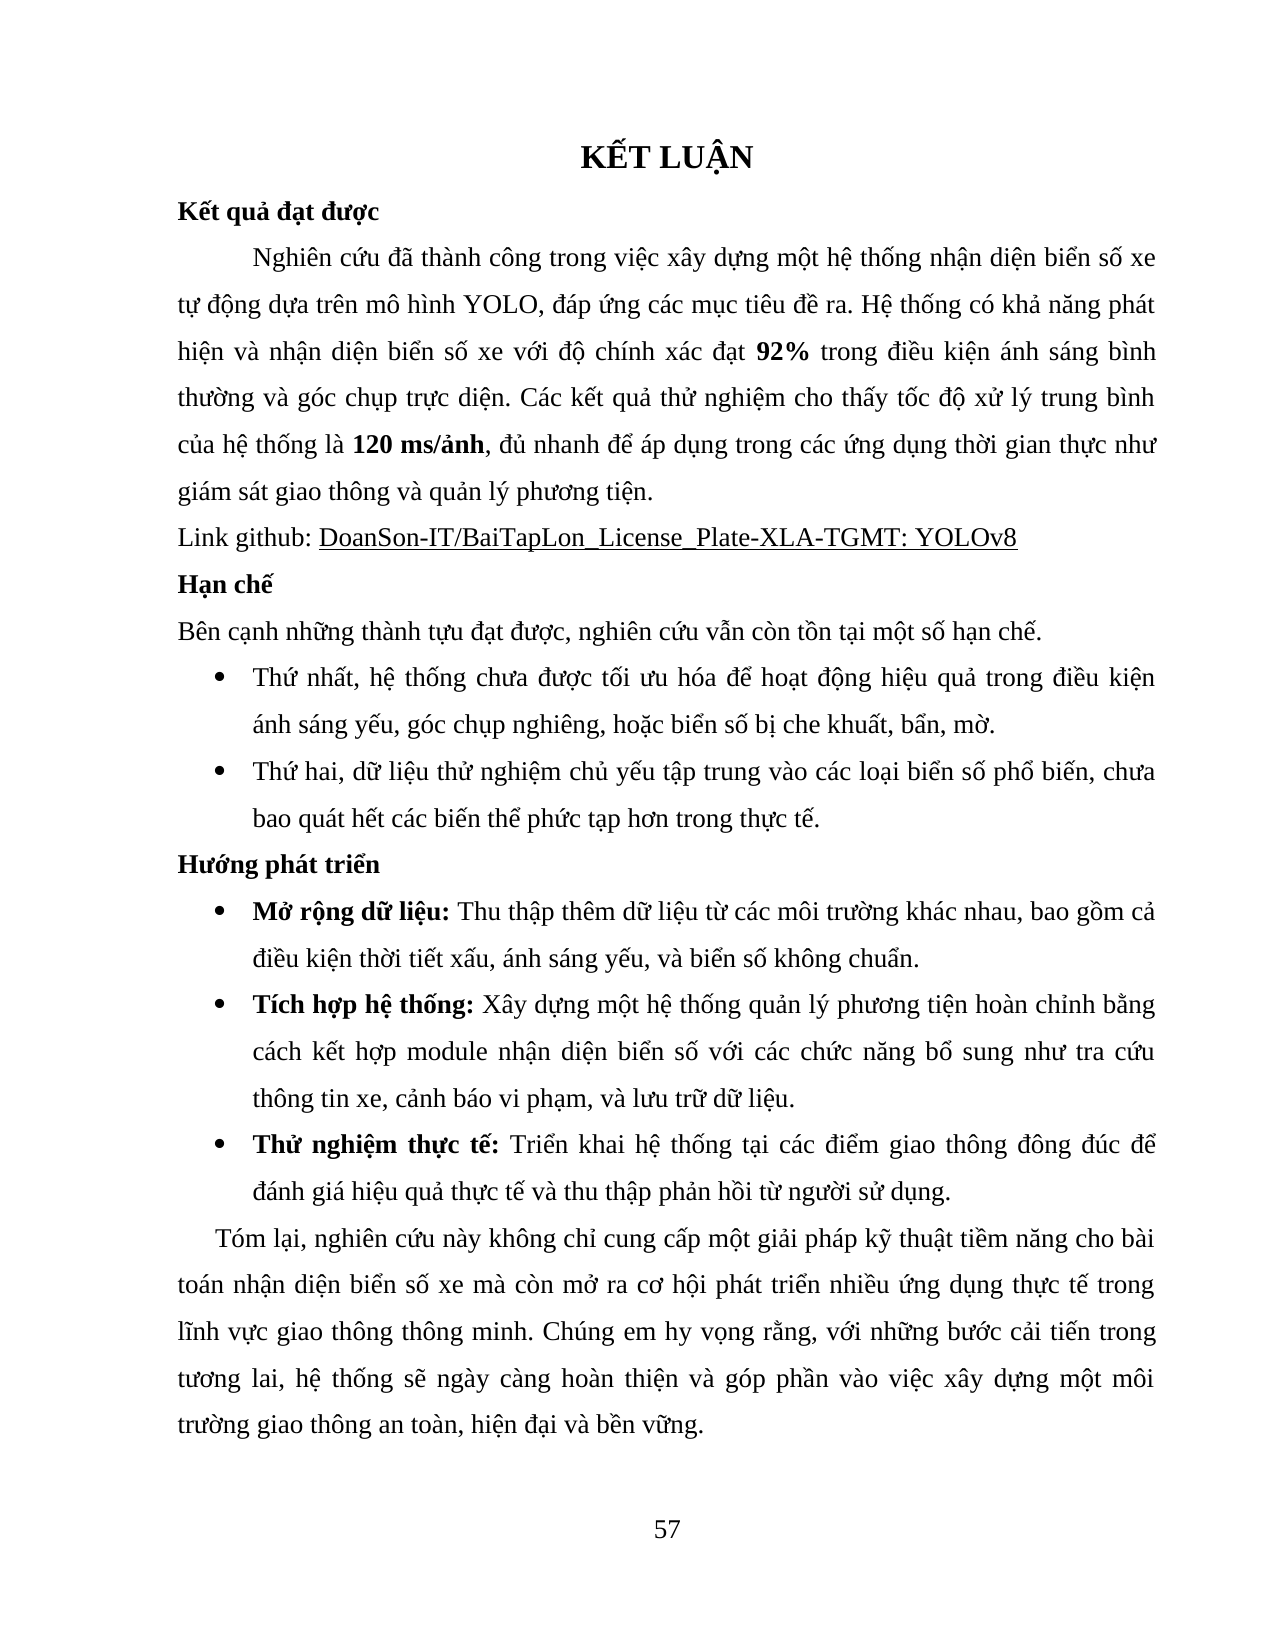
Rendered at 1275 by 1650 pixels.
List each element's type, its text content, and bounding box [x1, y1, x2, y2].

subtitle KẾT LUẬN [177, 137, 1157, 176]
list Mở rộng dữ liệu: Thu thập thêm dữ liệu từ các môi trường khác nhau, bao gồm cả điều kiện thời tiết xấu, ánh sáng yếu, và biển số không chuẩn. [215, 895, 1157, 973]
text Nghiên cứu đã thành công trong việc xây dựng một hệ thống nhận diện biển số xe tự động dựa trên mô hình YOLO, đáp ứng các mục tiêu đề ra. Hệ thống có khả năng phát hiện và nhận diện biển số xe với độ chính xác đạt 92% trong điều kiện ánh sáng bình thường và góc chụp trực diện. Các kết quả thử nghiệm cho thấy tốc độ xử lý trung bình của hệ thống là 120 ms/ảnh, đủ nhanh để áp dụng trong các ứng dụng thời gian thực như giám sát giao thông và quản lý phương tiện. [177, 241, 1157, 506]
list Thứ nhất, hệ thống chưa được tối ưu hóa để hoạt động hiệu quả trong điều kiện ánh sáng yếu, góc chụp nghiêng, hoặc biển số bị che khuất, bẩn, mờ. [215, 661, 1157, 739]
text Link github: DoanSon-IT/BaiTapLon_License_Plate-XLA-TGMT: YOLOv8 [177, 521, 1157, 553]
list Tích hợp hệ thống: Xây dựng một hệ thống quản lý phương tiện hoàn chỉnh bằng cách kết hợp module nhận diện biển số với các chức năng bổ sung như tra cứu thông tin xe, cảnh báo vi phạm, và lưu trữ dữ liệu. [215, 988, 1157, 1113]
text Tóm lại, nghiên cứu này không chỉ cung cấp một giải pháp kỹ thuật tiềm năng cho bài toán nhận diện biển số xe mà còn mở ra cơ hội phát triển nhiều ứng dụng thực tế trong lĩnh vực giao thông thông minh. Chúng em hy vọng rằng, với những bước cải tiến trong tương lai, hệ thống sẽ ngày càng hoàn thiện và góp phần vào việc xây dựng một môi trường giao thông an toàn, hiện đại và bền vững. [177, 1222, 1157, 1440]
text Hạn chế [177, 568, 1157, 599]
text Kết quả đạt được [177, 195, 1157, 226]
text Bên cạnh những thành tựu đạt được, nghiên cứu vẫn còn tồn tại một số hạn chế. [177, 615, 1157, 646]
text Hướng phát triển [177, 848, 1157, 879]
list Thử nghiệm thực tế: Triển khai hệ thống tại các điểm giao thông đông đúc để đánh giá hiệu quả thực tế và thu thập phản hồi từ người sử dụng. [215, 1128, 1157, 1206]
list Thứ hai, dữ liệu thử nghiệm chủ yếu tập trung vào các loại biển số phổ biến, chưa bao quát hết các biến thể phức tạp hơn trong thực tế. [215, 755, 1157, 833]
